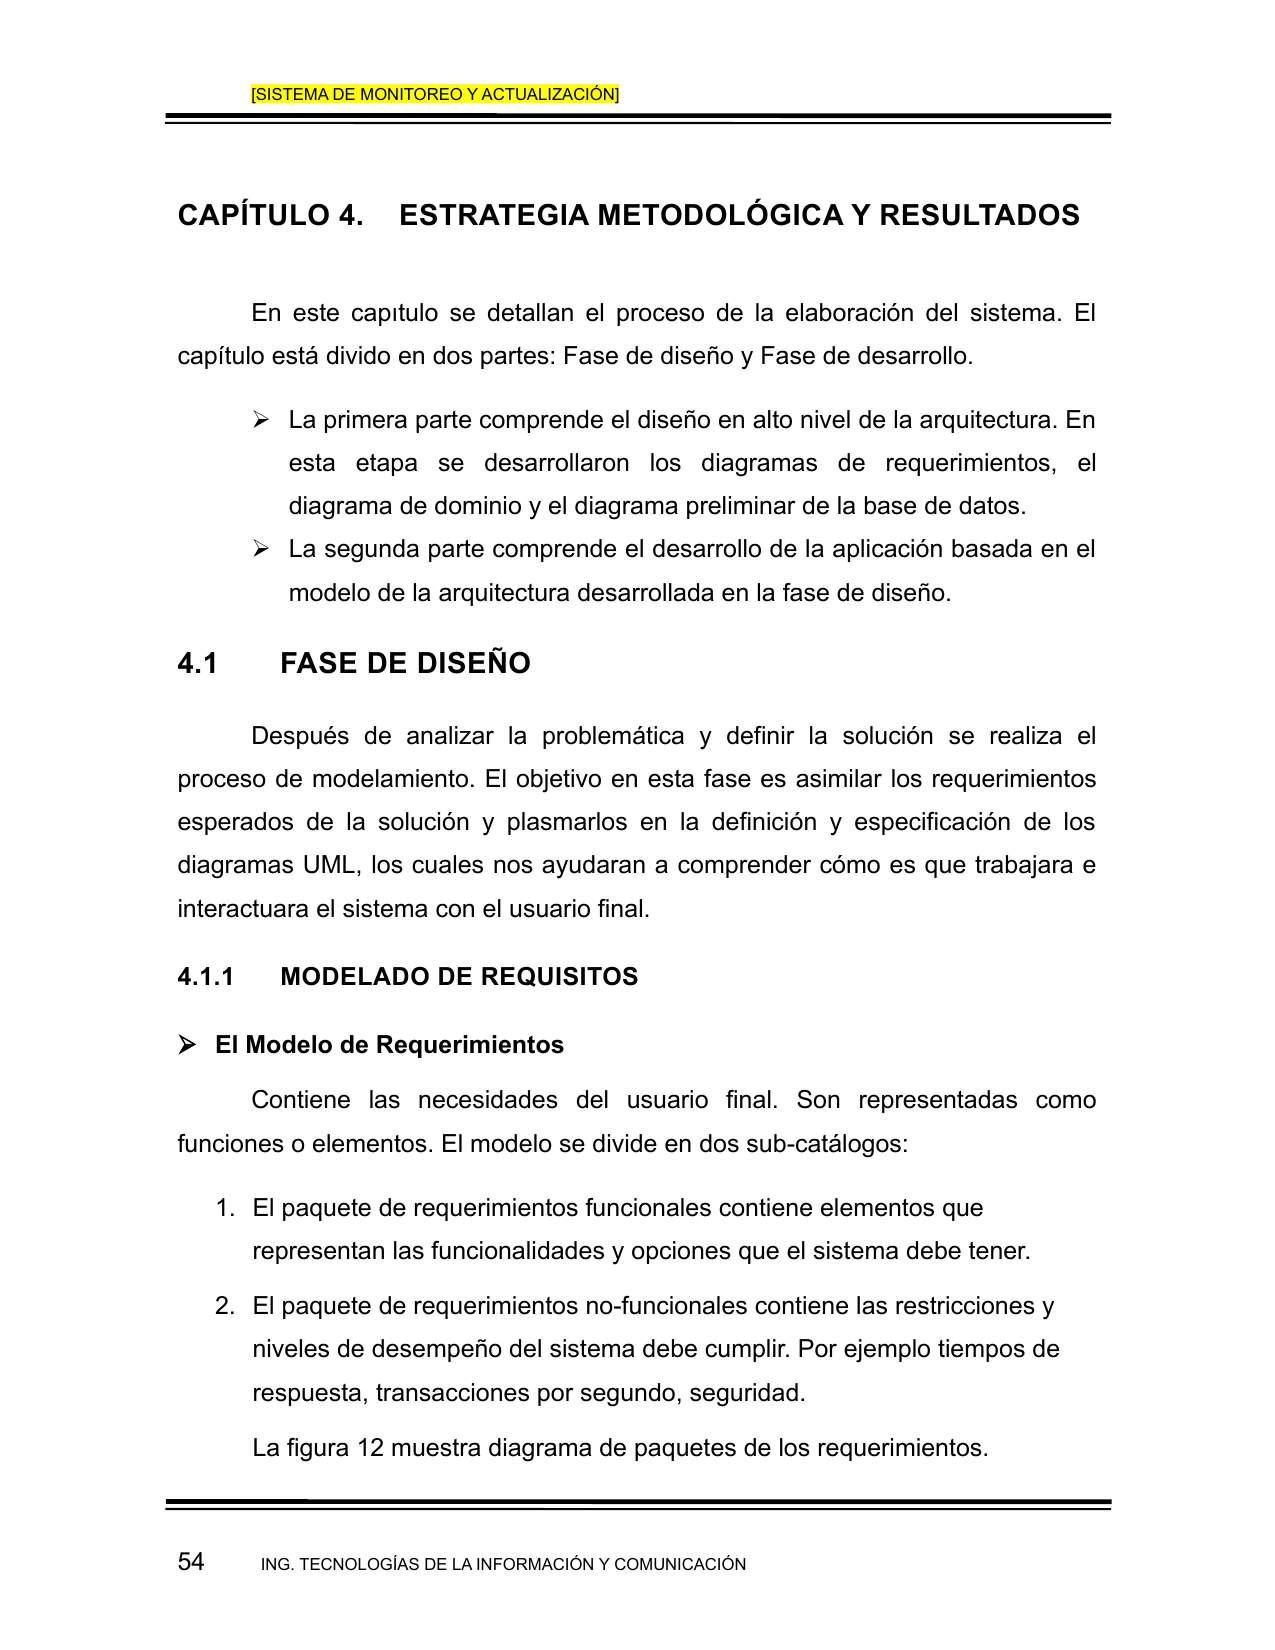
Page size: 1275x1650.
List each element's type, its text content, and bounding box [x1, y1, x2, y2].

text La figura 12 muestra diagrama de paquetes de los requerimientos. [252, 1433, 1098, 1462]
list La primera parte comprende el diseño en alto nivel de la arquitectura. En esta etapa se desarrollaron los diagramas de requerimientos, el diagrama de dominio y el diagrama preliminar de la base de datos. [251, 405, 1098, 520]
list El paquete de requerimientos funcionales contiene elementos que representan las funcionalidades y opciones que el sistema debe tener. [215, 1192, 1098, 1264]
list El paquete de requerimientos no-funcionales contiene las restricciones y niveles de desempeño del sistema debe cumplir. Por ejemplo tiempos de respuesta, transacciones por segundo, seguridad. [215, 1291, 1098, 1406]
list El Modelo de Requerimientos [177, 1030, 1098, 1058]
subtitle Modelado de requisitos [177, 962, 1098, 990]
list La segunda parte comprende el desarrollo de la aplicación basada en el modelo de la arquitectura desarrollada en la fase de diseño. [251, 534, 1098, 606]
text En este capıtulo se detallan el proceso de la elaboración del sistema. El capítulo está divido en dos partes: Fase de diseño y Fase de desarrollo. [177, 298, 1098, 370]
subtitle Estrategia metodológica y resultados [177, 198, 1098, 231]
text Después de analizar la problemática y definir la solución se realiza el proceso de modelamiento. El objetivo en esta fase es asimilar los requerimientos esperados de la solución y plasmarlos en la definición y especificación de los diagramas UML, los cuales nos ayudaran a comprender cómo es que trabajara e interactuara el sistema con el usuario final. [177, 721, 1098, 922]
subtitle Fase de diseño [177, 646, 1098, 679]
text Contiene las necesidades del usuario final. Son representadas como funciones o elementos. El modelo se divide en dos sub-catálogos: [177, 1085, 1098, 1157]
